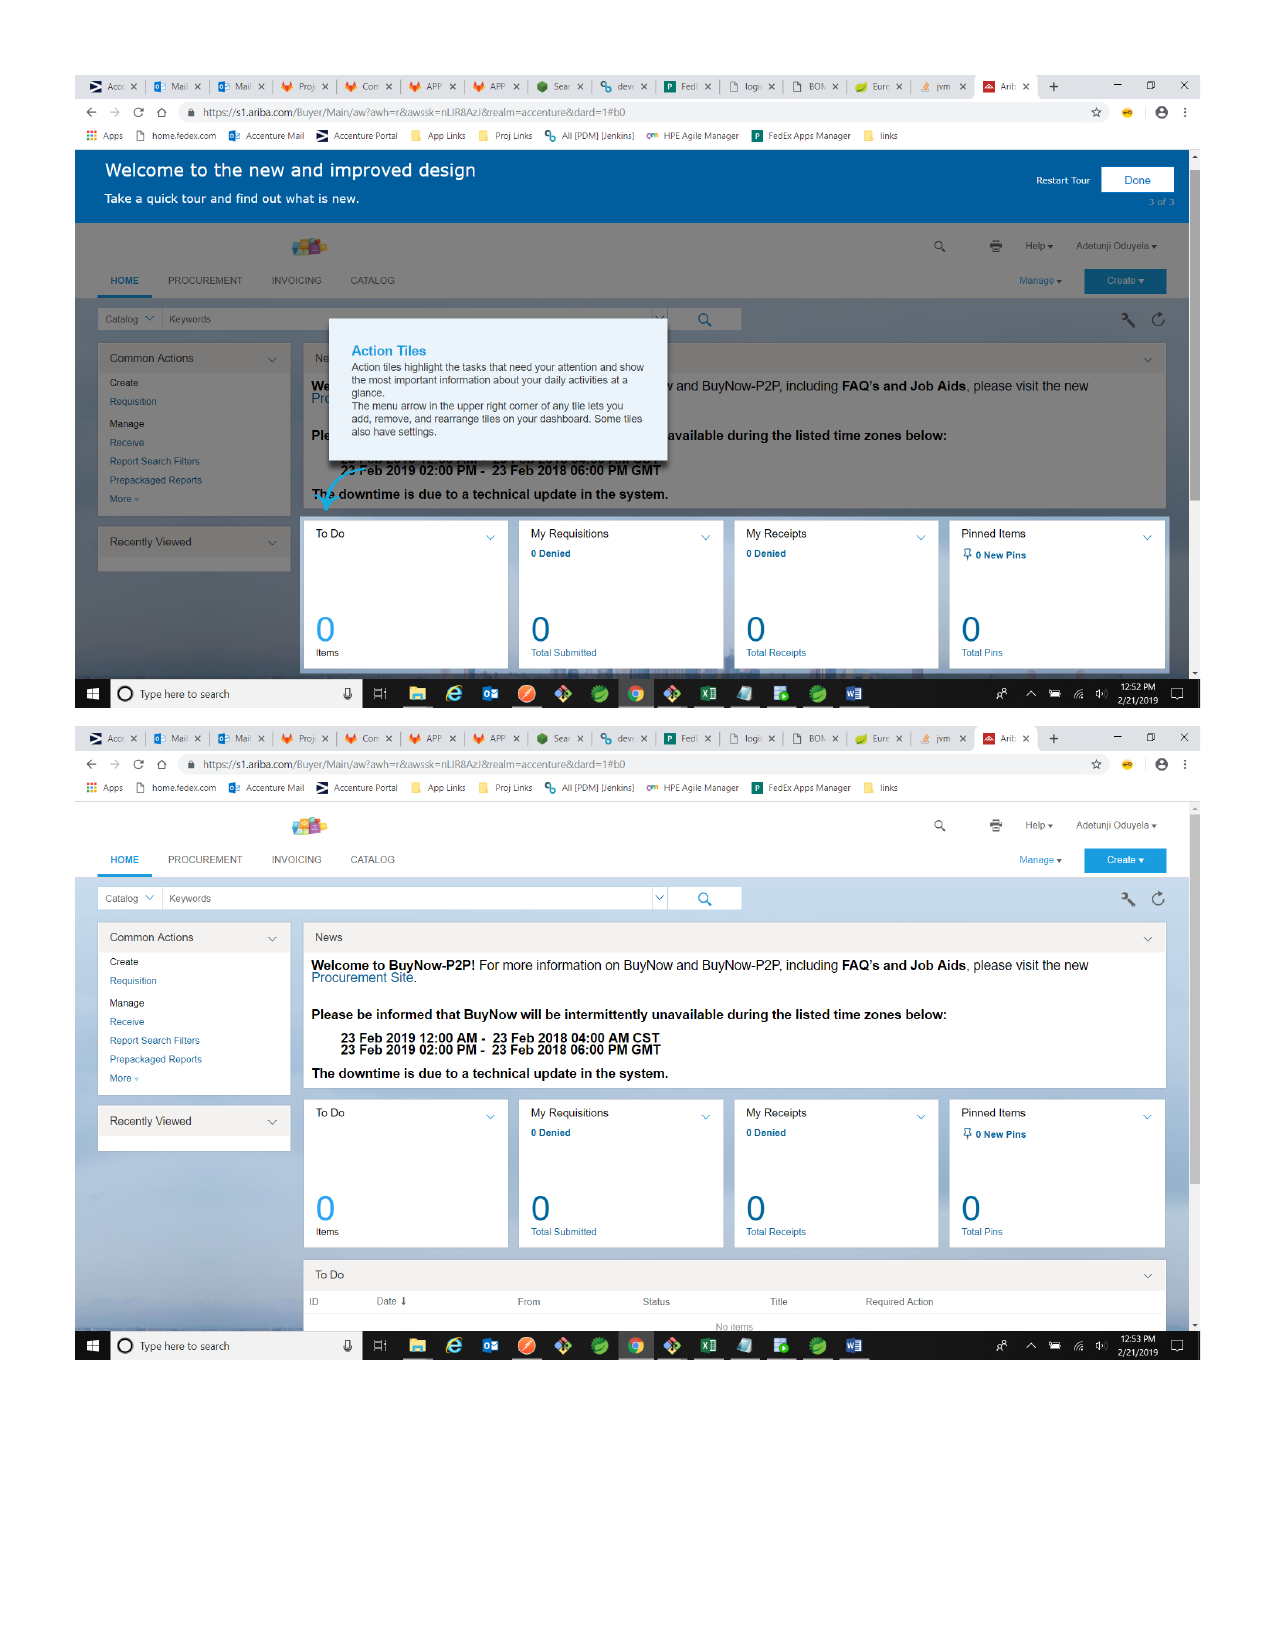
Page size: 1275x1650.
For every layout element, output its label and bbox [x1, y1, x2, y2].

picture [75, 726, 1200, 1360]
picture [75, 75, 1200, 708]
